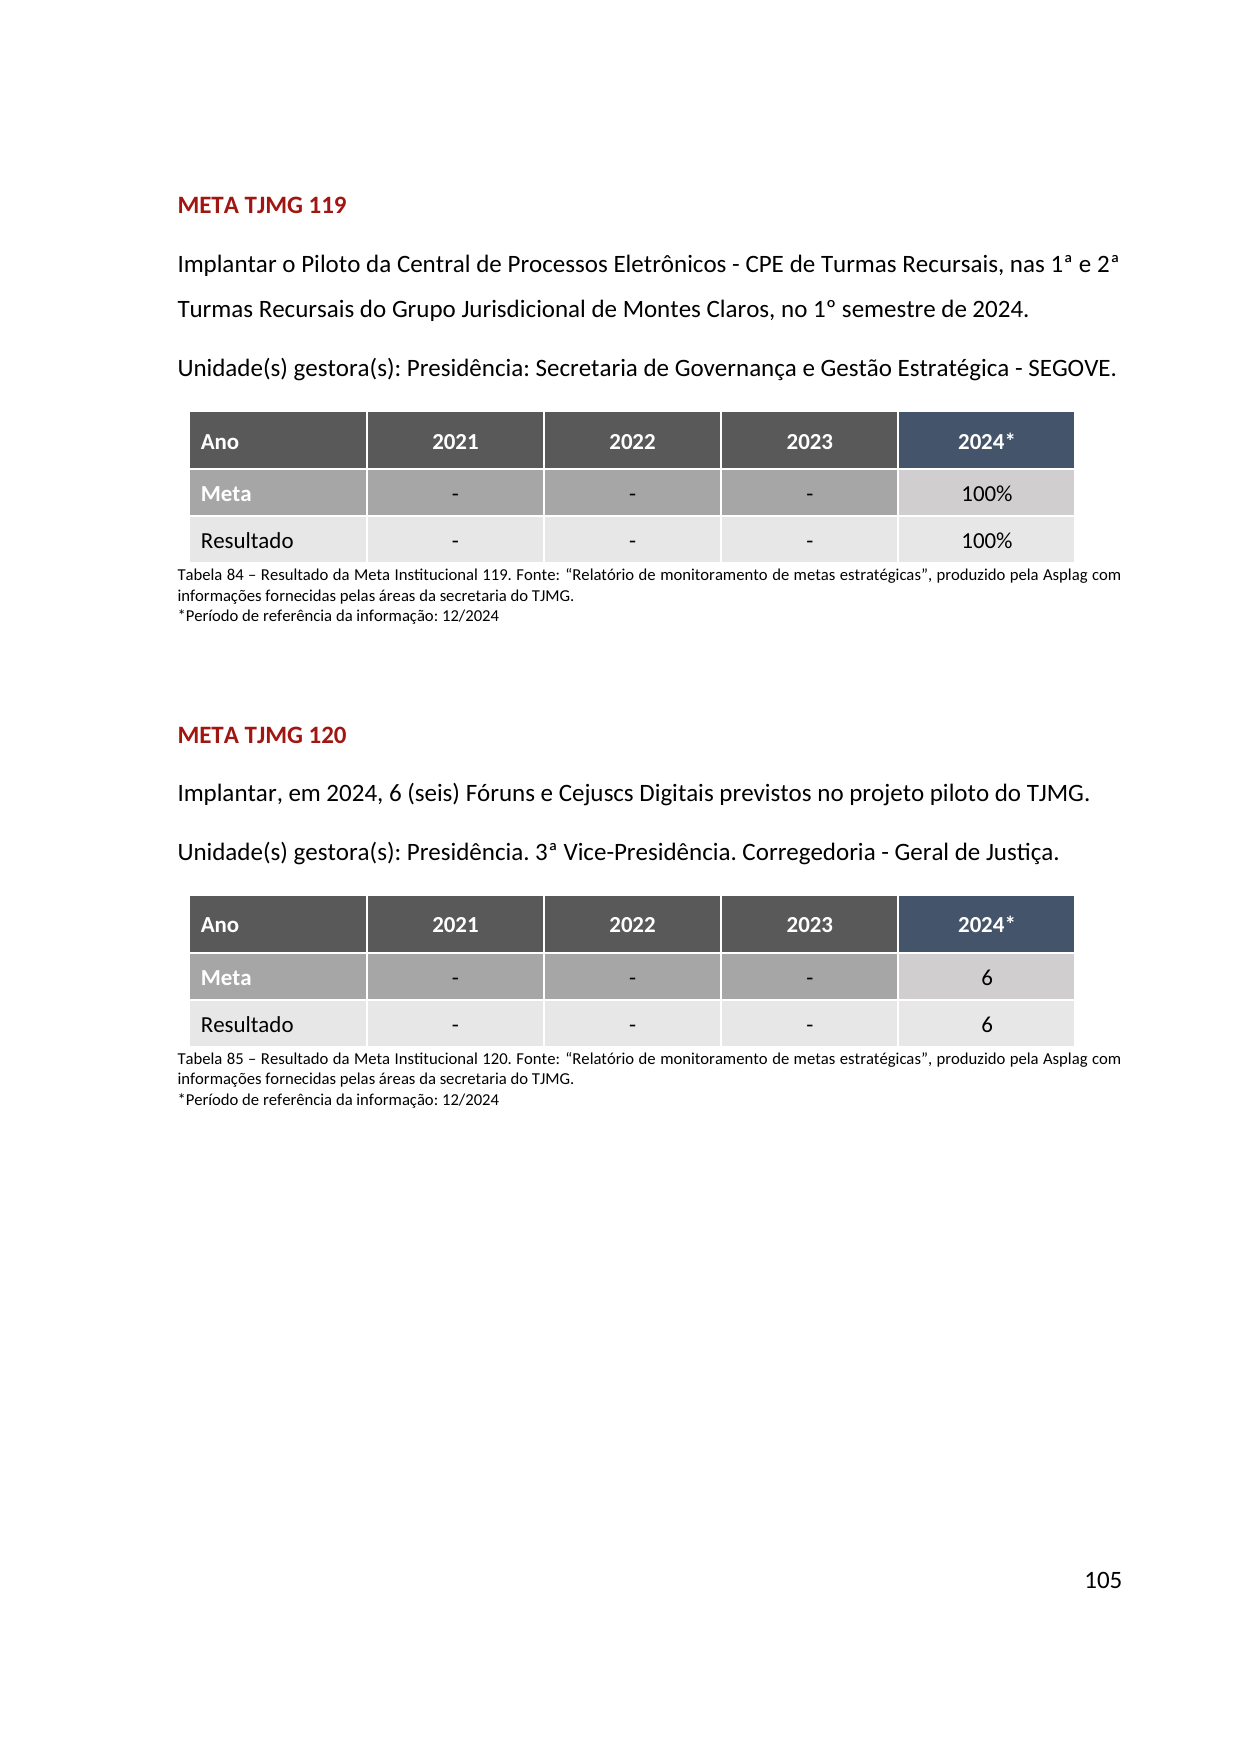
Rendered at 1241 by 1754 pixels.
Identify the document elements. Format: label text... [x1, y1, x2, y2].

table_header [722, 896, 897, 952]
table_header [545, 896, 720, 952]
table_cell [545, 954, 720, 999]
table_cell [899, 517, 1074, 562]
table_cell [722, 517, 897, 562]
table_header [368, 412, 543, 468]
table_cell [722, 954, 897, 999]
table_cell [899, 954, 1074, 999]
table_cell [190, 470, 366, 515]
text Implantar o Piloto da Central de Processos Eletrônicos - CPE de Turmas Recursais, nas 1ª e 2ª Turmas Recursais do Grupo Jurisdicional de Montes Claros, no 1º semestre de 2024. [177, 248, 1122, 324]
text META TJMG 119 [177, 190, 1122, 220]
text Implantar, em 2024, 6 (seis) Fóruns e Cejuscs Digitais previstos no projeto piloto do TJMG. [177, 777, 1122, 808]
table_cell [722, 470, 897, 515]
text *Período de referência da informação: 12/2024 [177, 605, 1122, 625]
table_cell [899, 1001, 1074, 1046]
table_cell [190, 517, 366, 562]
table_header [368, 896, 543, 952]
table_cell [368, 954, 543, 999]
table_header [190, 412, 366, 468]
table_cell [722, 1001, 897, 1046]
text Tabela 84 – Resultado da Meta Institucional 119. Fonte: “Relatório de monitoramento de metas estratégicas”, produzido pela Asplag com informações fornecidas pelas áreas da secretaria do TJMG. [177, 564, 1122, 605]
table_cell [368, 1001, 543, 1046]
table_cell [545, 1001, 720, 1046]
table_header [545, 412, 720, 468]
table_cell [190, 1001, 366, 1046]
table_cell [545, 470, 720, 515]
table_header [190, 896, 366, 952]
text Unidade(s) gestora(s): Presidência. 3ª Vice-Presidência. Corregedoria - Geral de Justiça. [177, 836, 1122, 866]
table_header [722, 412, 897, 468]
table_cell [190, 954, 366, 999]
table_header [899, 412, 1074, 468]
text Tabela 85 – Resultado da Meta Institucional 120. Fonte: “Relatório de monitoramento de metas estratégicas”, produzido pela Asplag com informações fornecidas pelas áreas da secretaria do TJMG. [177, 1048, 1122, 1089]
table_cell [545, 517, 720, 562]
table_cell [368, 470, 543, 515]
text META TJMG 120 [177, 719, 1122, 750]
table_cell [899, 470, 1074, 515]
text Unidade(s) gestora(s): Presidência: Secretaria de Governança e Gestão Estratégica - SEGOVE. [177, 352, 1122, 382]
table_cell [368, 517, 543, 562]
text *Período de referência da informação: 12/2024 [177, 1089, 1122, 1109]
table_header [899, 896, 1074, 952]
